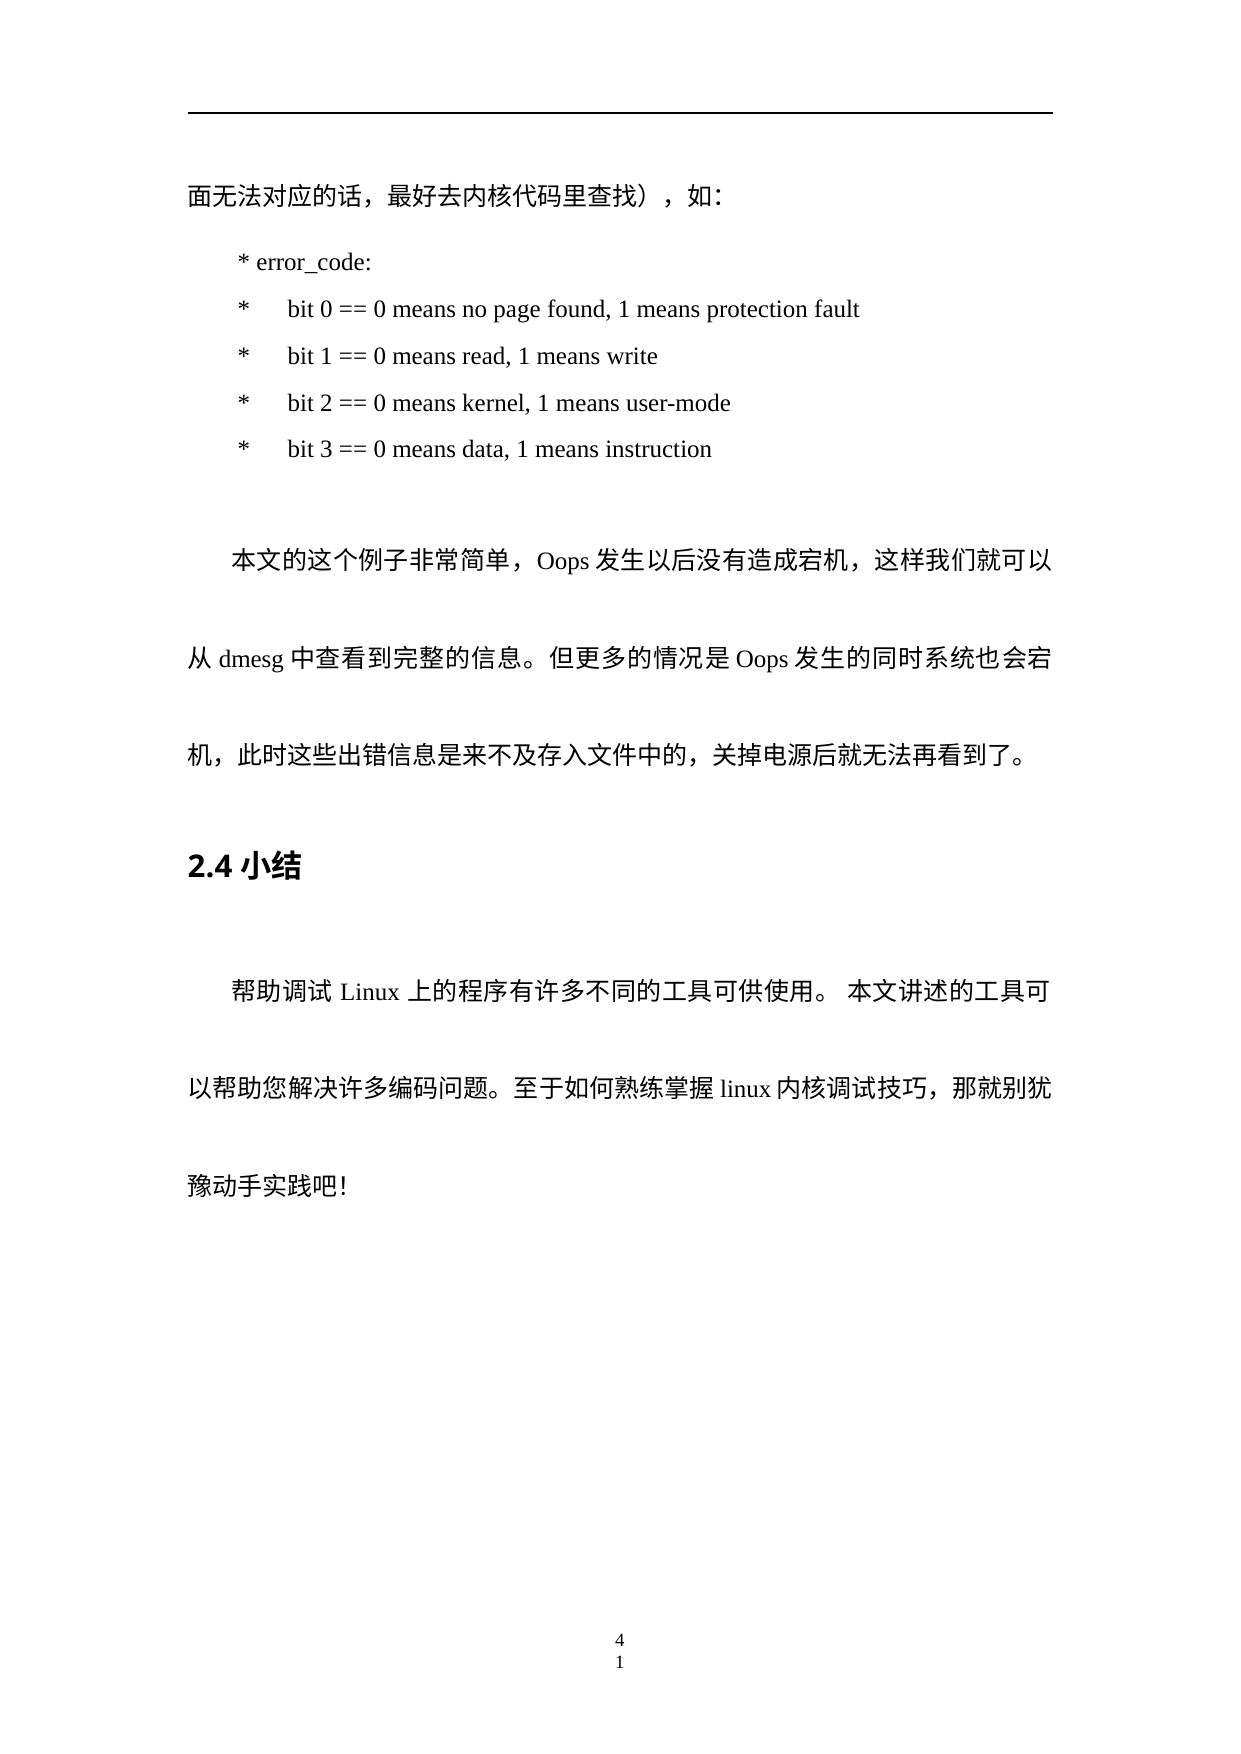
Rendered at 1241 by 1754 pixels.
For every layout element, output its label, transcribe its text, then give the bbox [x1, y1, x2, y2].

subtitle 2.4 小结 [187, 832, 1053, 897]
list 帮助调试 Linux 上的程序有许多不同的工具可供使用。 本文讲述的工具可以帮助您解决许多编码问题。至于如何熟练掌握linux内核调试技巧，那就别犹豫动手实践吧！ [187, 957, 1053, 1217]
list 本文的这个例子非常简单，Oops发生以后没有造成宕机，这样我们就可以从dmesg中查看到完整的信息。但更多的情况是Oops发生的同时系统也会宕机，此时这些出错信息是来不及存入文件中的，关掉电源后就无法再看到了。 [187, 526, 1053, 786]
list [187, 162, 1053, 227]
list * bit 0 == 0 means no page found, 1 means protection fault [187, 292, 1053, 324]
list * bit 3 == 0 means data, 1 means instruction [187, 433, 1053, 465]
list * bit 2 == 0 means kernel, 1 means user-mode [187, 386, 1053, 418]
list * error_code: [187, 245, 1053, 278]
list * bit 1 == 0 means read, 1 means write [187, 339, 1053, 371]
